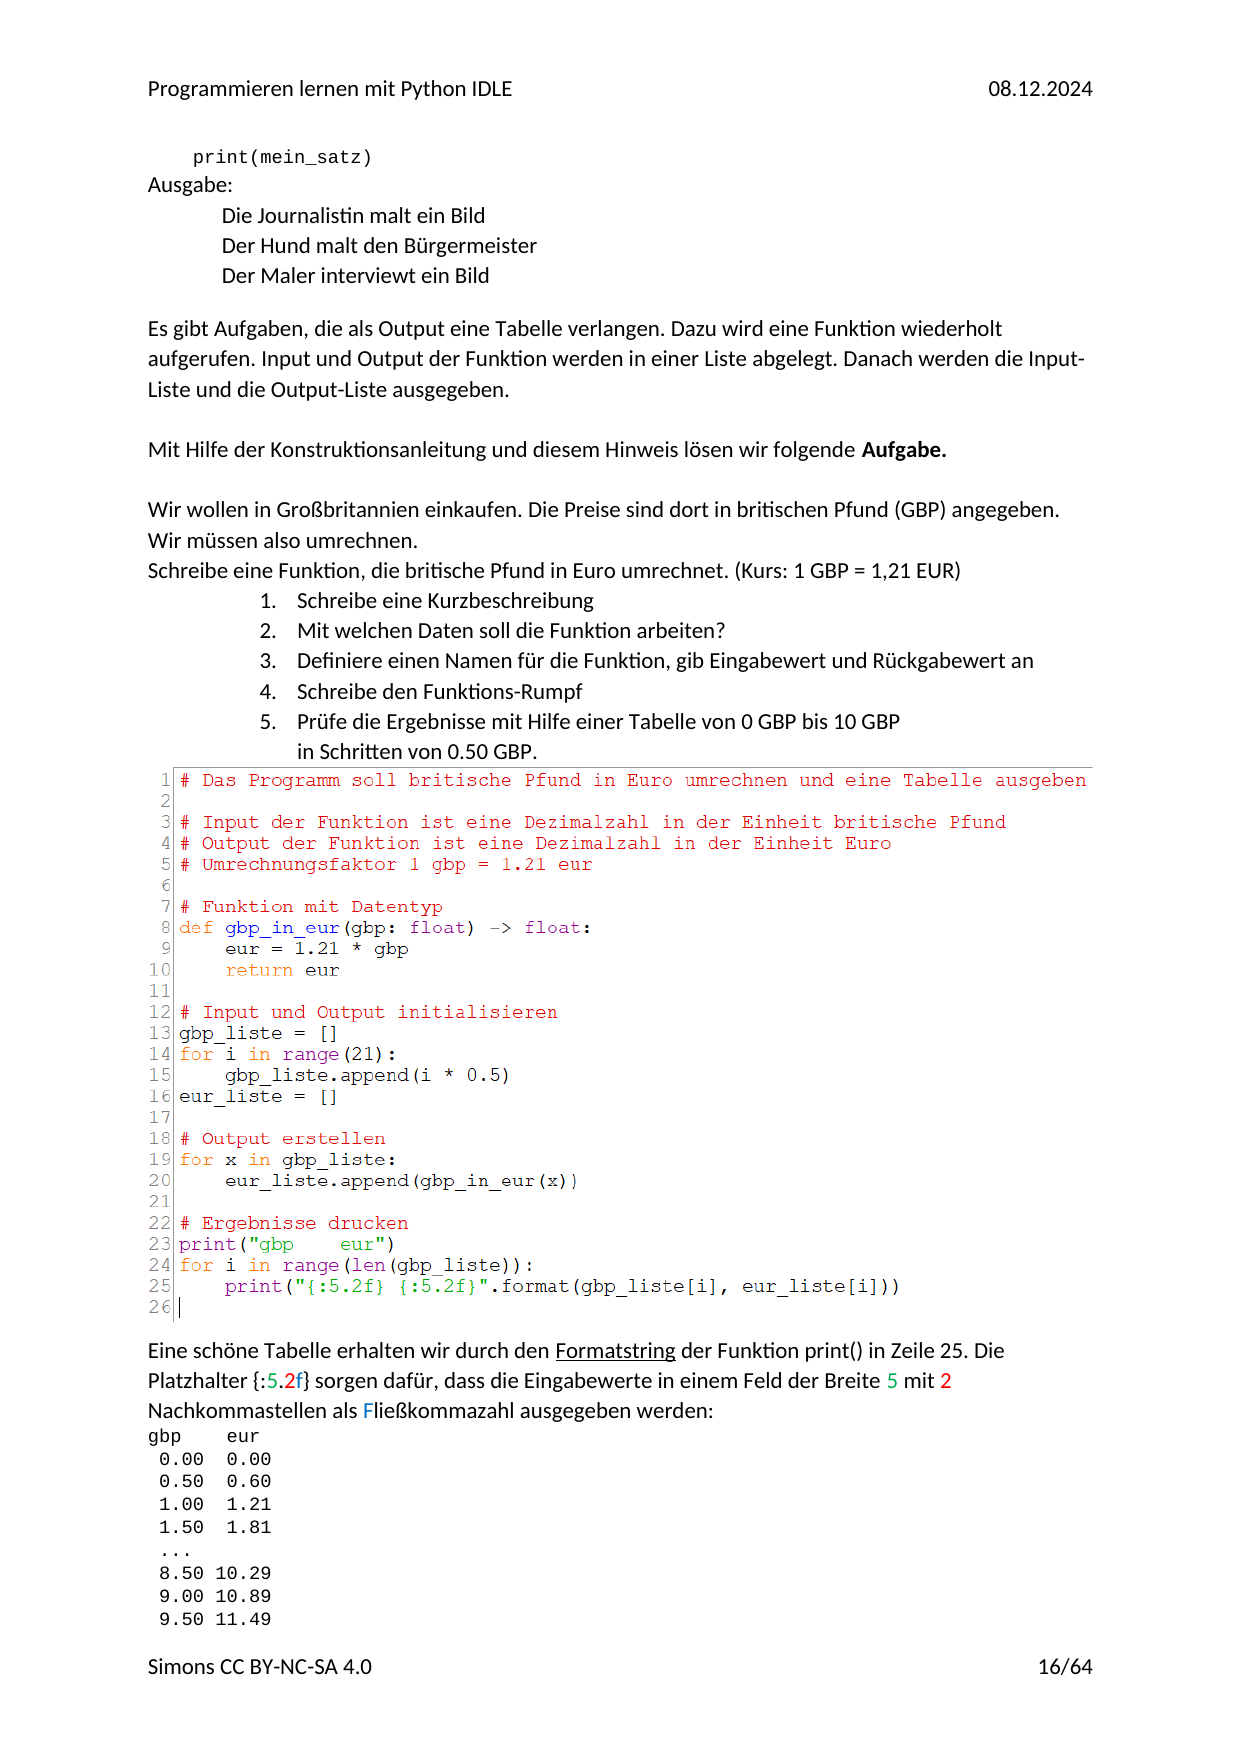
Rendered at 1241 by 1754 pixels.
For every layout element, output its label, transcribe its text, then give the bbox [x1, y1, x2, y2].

text Schreibe eine Funktion, die britische Pfund in Euro umrechnet. (Kurs: 1 GBP = 1,21 EUR) [148, 556, 1092, 584]
text 1.50 1.81 [148, 1518, 1092, 1539]
text gbp eur [148, 1426, 1092, 1448]
text Es gibt Aufgaben, die als Output eine Tabelle verlangen. Dazu wird eine Funktion wiederholt aufgerufen. Input und Output der Funktion werden in einer Liste abgelegt. Danach werden die Input-Liste und die Output-Liste ausgegeben. [148, 314, 1092, 403]
text Wir wollen in Großbritannien einkaufen. Die Preise sind dort in britischen Pfund (GBP) angegeben. Wir müssen also umrechnen. [148, 496, 1092, 554]
text ... [148, 1541, 1092, 1562]
list Schreibe den Funktions-Rumpf [259, 677, 1092, 705]
text Mit Hilfe der Konstruktionsanleitung und diesem Hinweis lösen wir folgende Aufgabe. [148, 435, 1092, 463]
list Definiere einen Namen für die Funktion, gib Eingabewert und Rückgabewert an [259, 647, 1092, 675]
text Ausgabe: [148, 171, 1092, 199]
text 0.00 0.00 [148, 1449, 1092, 1471]
picture [147, 767, 1093, 1322]
text print(mein_satz) [148, 148, 1092, 169]
text Der Hund malt den Bürgermeister [222, 231, 1092, 259]
text Die Journalistin malt ein Bild [222, 201, 1092, 229]
text 0.50 0.60 [148, 1472, 1092, 1493]
text 1.00 1.21 [148, 1495, 1092, 1516]
list Mit welchen Daten soll die Funktion arbeiten? [259, 616, 1092, 644]
text 9.50 11.49 [148, 1610, 1092, 1631]
text Der Maler interviewt ein Bild [222, 261, 1092, 289]
list Schreibe eine Kurzbeschreibung [259, 586, 1092, 614]
list Prüfe die Ergebnisse mit Hilfe einer Tabelle von 0 GBP bis 10 GBP in Schritten von 0.50 GBP. [259, 707, 1092, 765]
text 9.00 10.89 [148, 1587, 1092, 1608]
text Eine schöne Tabelle erhalten wir durch den Formatstring der Funktion print() in Zeile 25. Die Platzhalter {:5.2f} sorgen dafür, dass die Eingabewerte in einem Feld der Breite 5 mit 2 Nachkommastellen als Fließkommazahl ausgegeben werden: [148, 1336, 1092, 1424]
text 8.50 10.29 [148, 1564, 1092, 1585]
